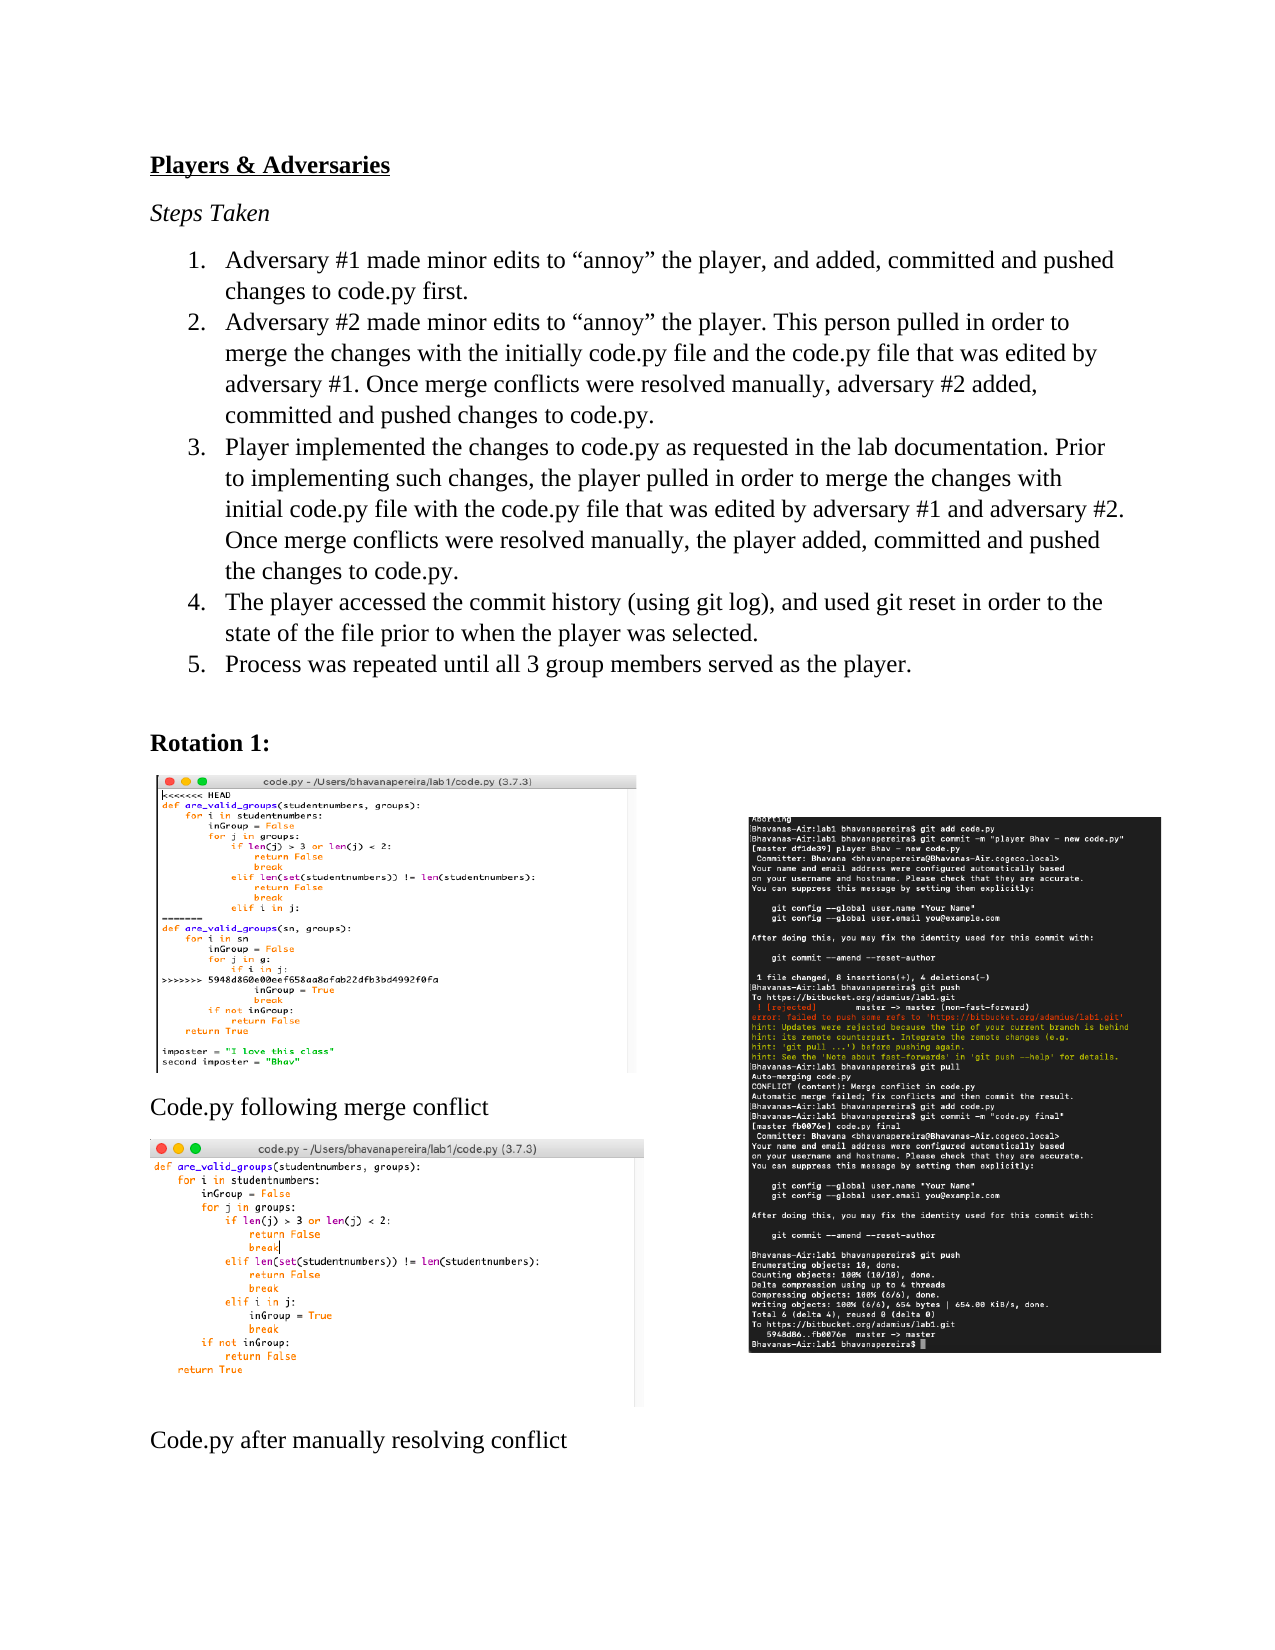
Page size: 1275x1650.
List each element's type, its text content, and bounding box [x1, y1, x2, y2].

list Process was repeated until all 3 group members served as the player. [187, 649, 1125, 678]
text Rotation 1: [150, 728, 1125, 756]
picture [156, 775, 637, 1073]
picture [748, 817, 1162, 1353]
list The player accessed the commit history (using git log), and used git reset in order to the state of the file prior to when the player was selected. [187, 587, 1125, 647]
list Player implemented the changes to code.py as requested in the lab documentation. Prior to implementing such changes, the player pulled in order to merge the changes with initial code.py file with the code.py file that was edited by adversary #1 and adversary #2. Once merge conflicts were resolved manually, the player added, committed and pushed the changes to code.py. [187, 432, 1125, 584]
text Code.py following merge conflict [150, 1092, 748, 1120]
picture [150, 1139, 644, 1407]
list Adversary #1 made minor edits to “annoy” the player, and added, committed and pushed changes to code.py first. [187, 245, 1125, 305]
text Players & Adversaries [150, 150, 1125, 179]
list Adversary #2 made minor edits to “annoy” the player. This person pulled in order to merge the changes with the initially code.py file and the code.py file that was edited by adversary #1. Once merge conflicts were resolved manually, adversary #2 added, committed and pushed changes to code.py. [187, 307, 1125, 429]
text Code.py after manually resolving conflict [150, 1425, 1125, 1454]
text Steps Taken [150, 198, 1125, 226]
